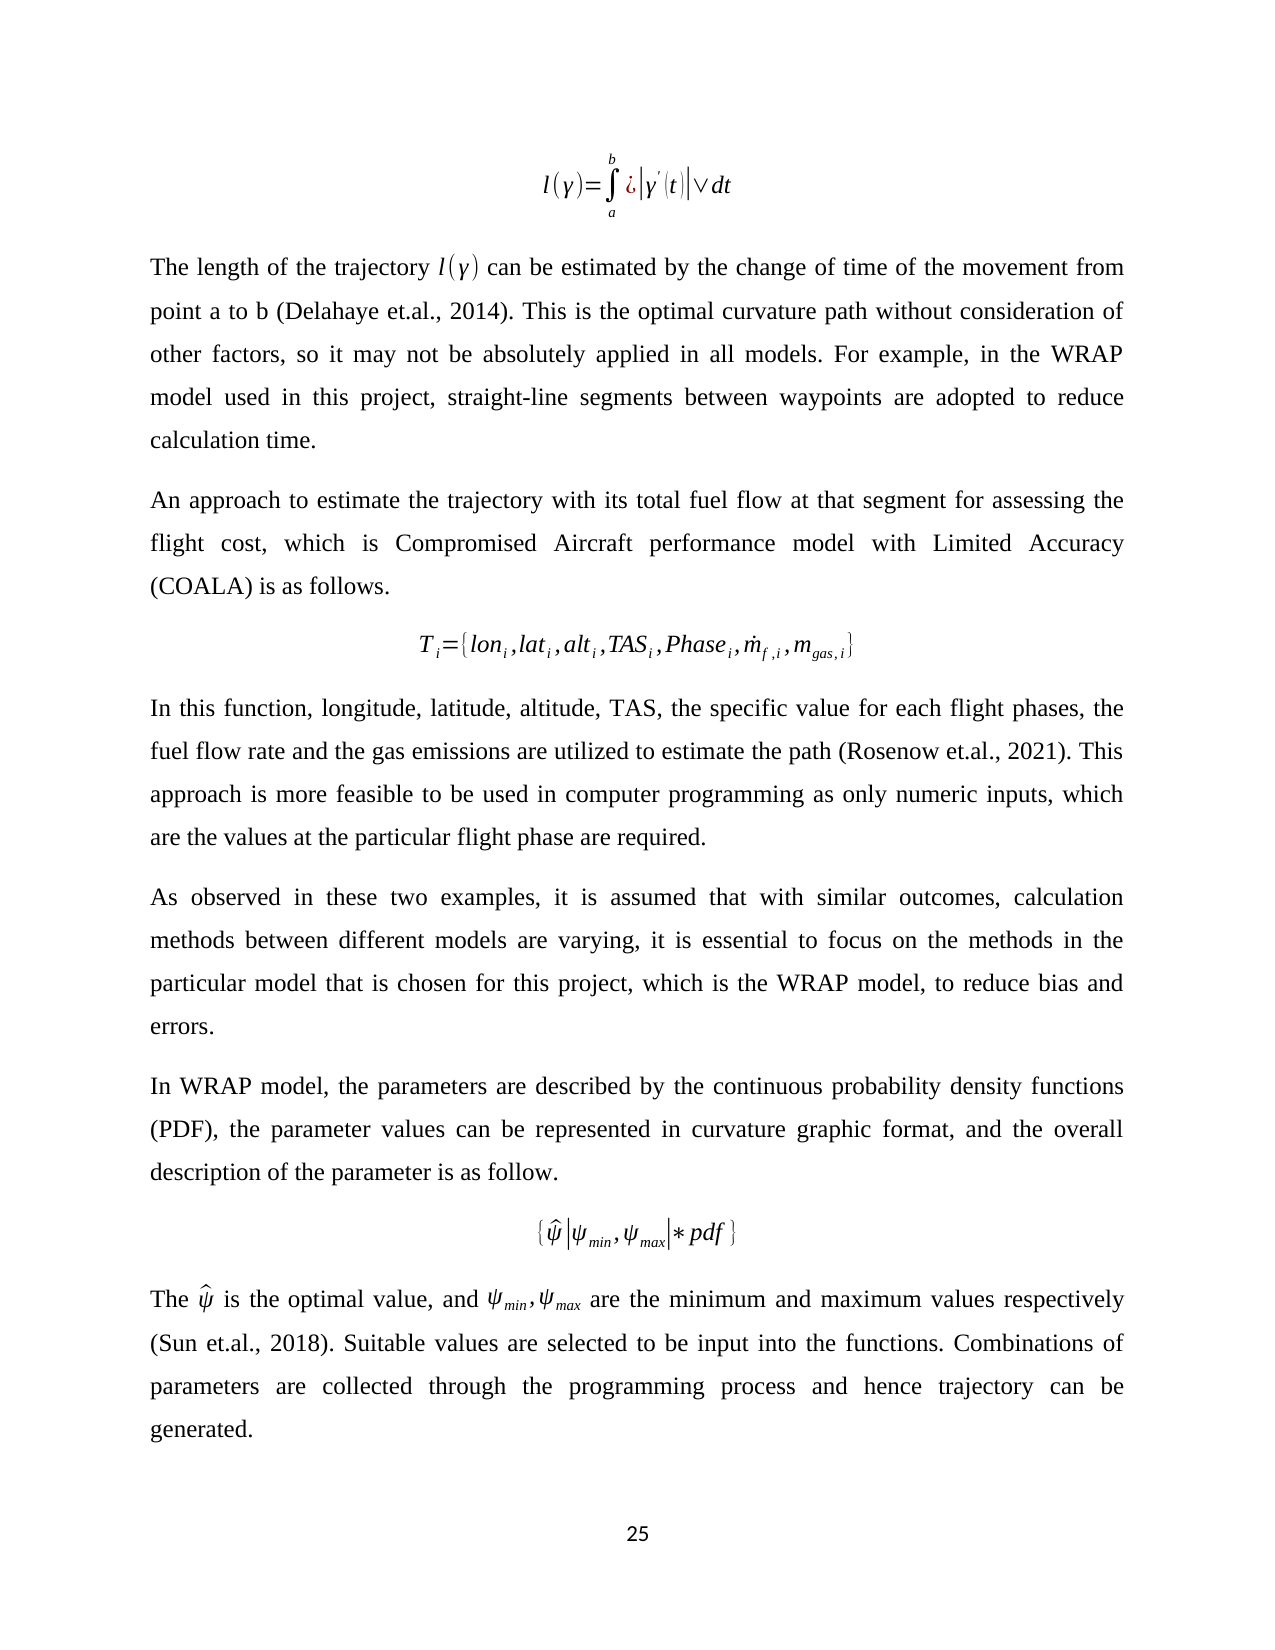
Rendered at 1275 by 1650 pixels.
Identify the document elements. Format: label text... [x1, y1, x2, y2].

text An approach to estimate the trajectory with its total fuel flow at that segment for assessing the flight cost, which is Compromised Aircraft performance model with Limited Accuracy (COALA) is as follows. [150, 485, 1125, 600]
text The length of the trajectory can be estimated by the change of time of the movement from point a to b (Delahaye et.al., 2014). This is the optimal curvature path without consideration of other factors, so it may not be absolutely applied in all models. For example, in the WRAP model used in this project, straight-line segments between waypoints are adopted to reduce calculation time. [150, 251, 1125, 454]
text In this function, longitude, latitude, altitude, TAS, the specific value for each flight phases, the fuel flow rate and the gas emissions are utilized to estimate the path (Rosenow et.al., 2021). This approach is more feasible to be used in computer programming as only numeric inputs, which are the values at the particular flight phase are required. [150, 693, 1125, 851]
text In WRAP model, the parameters are described by the continuous probability density functions (PDF), the parameter values can be represented in curvature graphic format, and the overall description of the parameter is as follow. [150, 1071, 1125, 1186]
text As observed in these two examples, it is assumed that with similar outcomes, calculation methods between different models are varying, it is essential to focus on the methods in the particular model that is chosen for this project, which is the WRAP model, to reduce bias and errors. [150, 882, 1125, 1040]
text The is the optimal value, and are the minimum and maximum values respectively (Sun et.al., 2018). Suitable values are selected to be input into the functions. Combinations of parameters are collected through the programming process and hence trajectory can be generated. [150, 1282, 1125, 1443]
